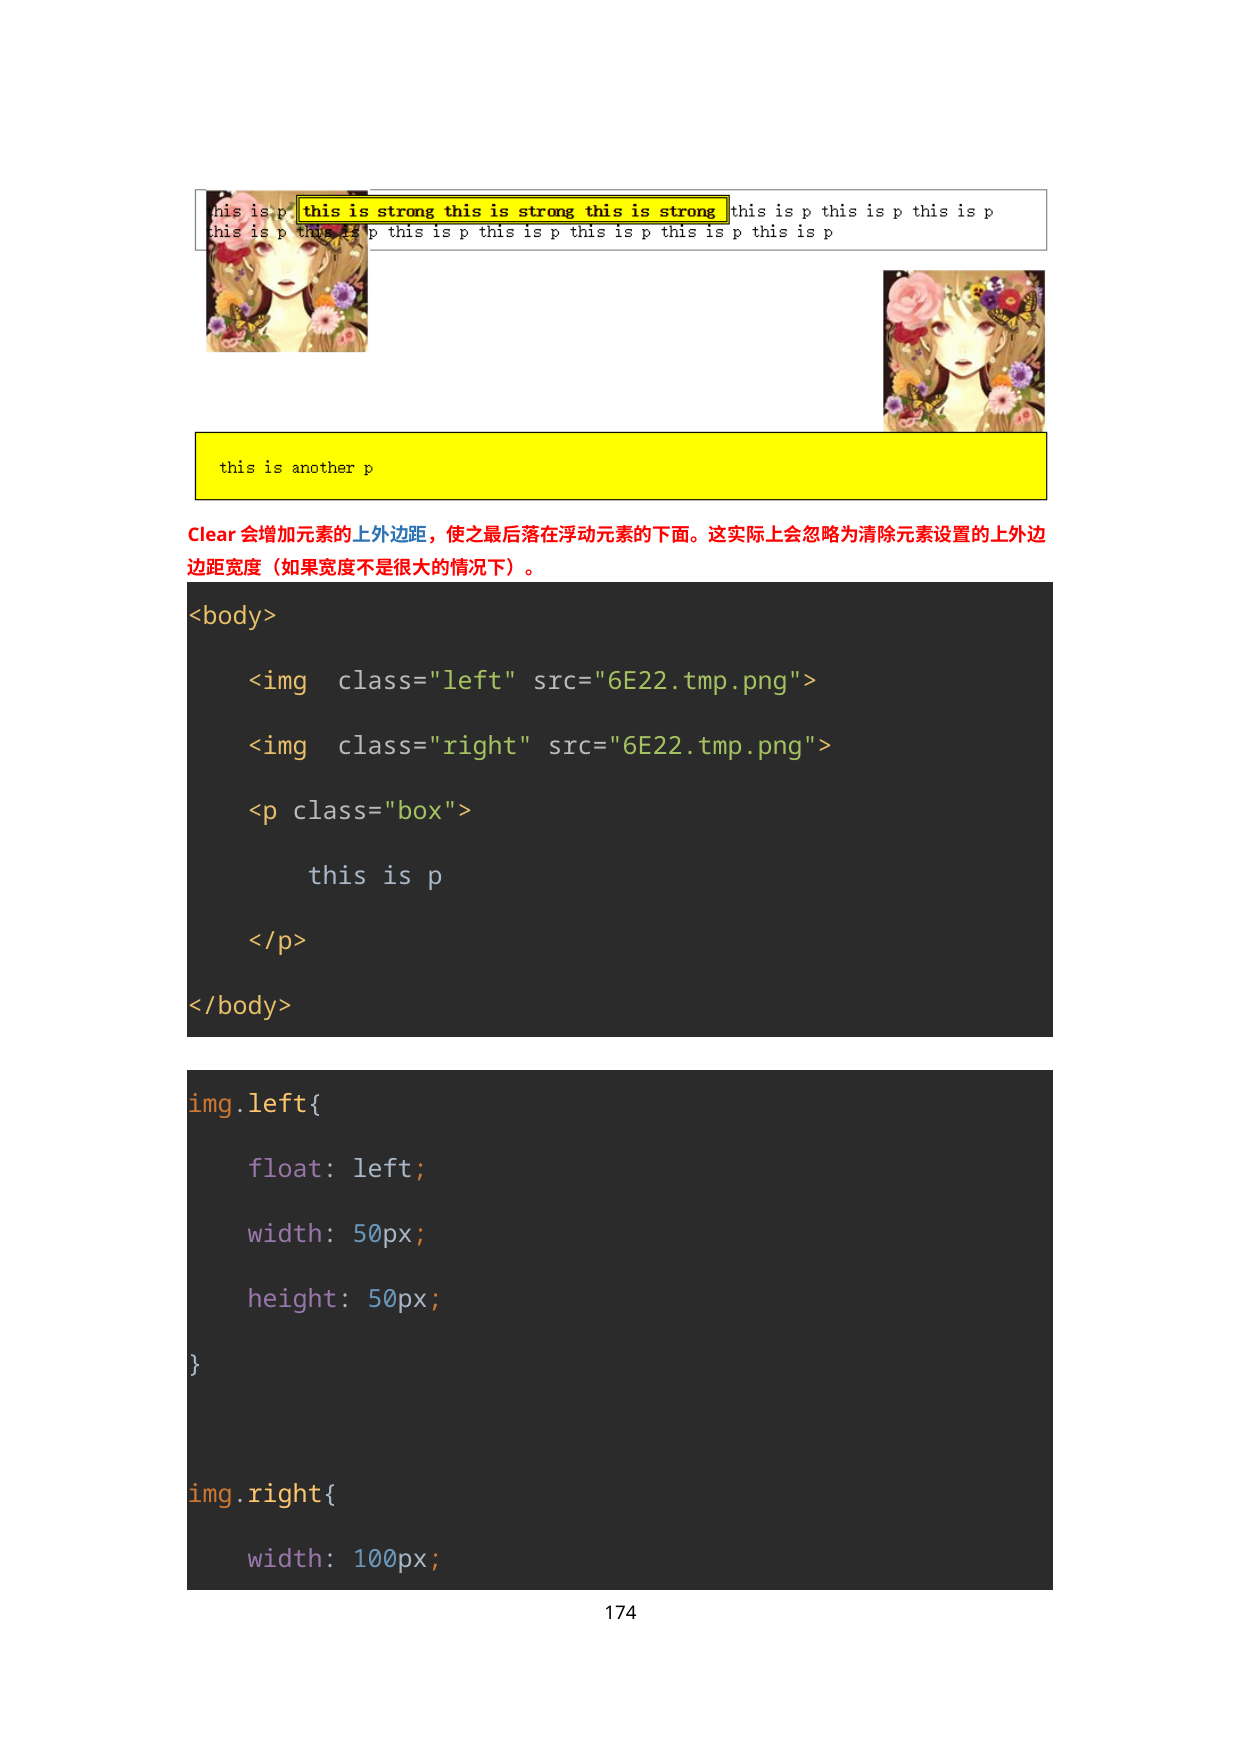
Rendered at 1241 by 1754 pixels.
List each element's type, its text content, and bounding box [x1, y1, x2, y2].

picture [187, 171, 1053, 506]
text Clear会增加元素的上外边距，使之最后落在浮动元素的下面。这实际上会忽略为清除元素设置的上外边边距宽度（如果宽度不是很大的情况下）。 [187, 517, 1053, 582]
text <body> <img class="left" src="6E22.tmp.png"> <img class="right" src="6E22.tmp.png"> <p class="box"> this is p </p> </body> [187, 582, 1053, 1037]
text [187, 1070, 1053, 1590]
